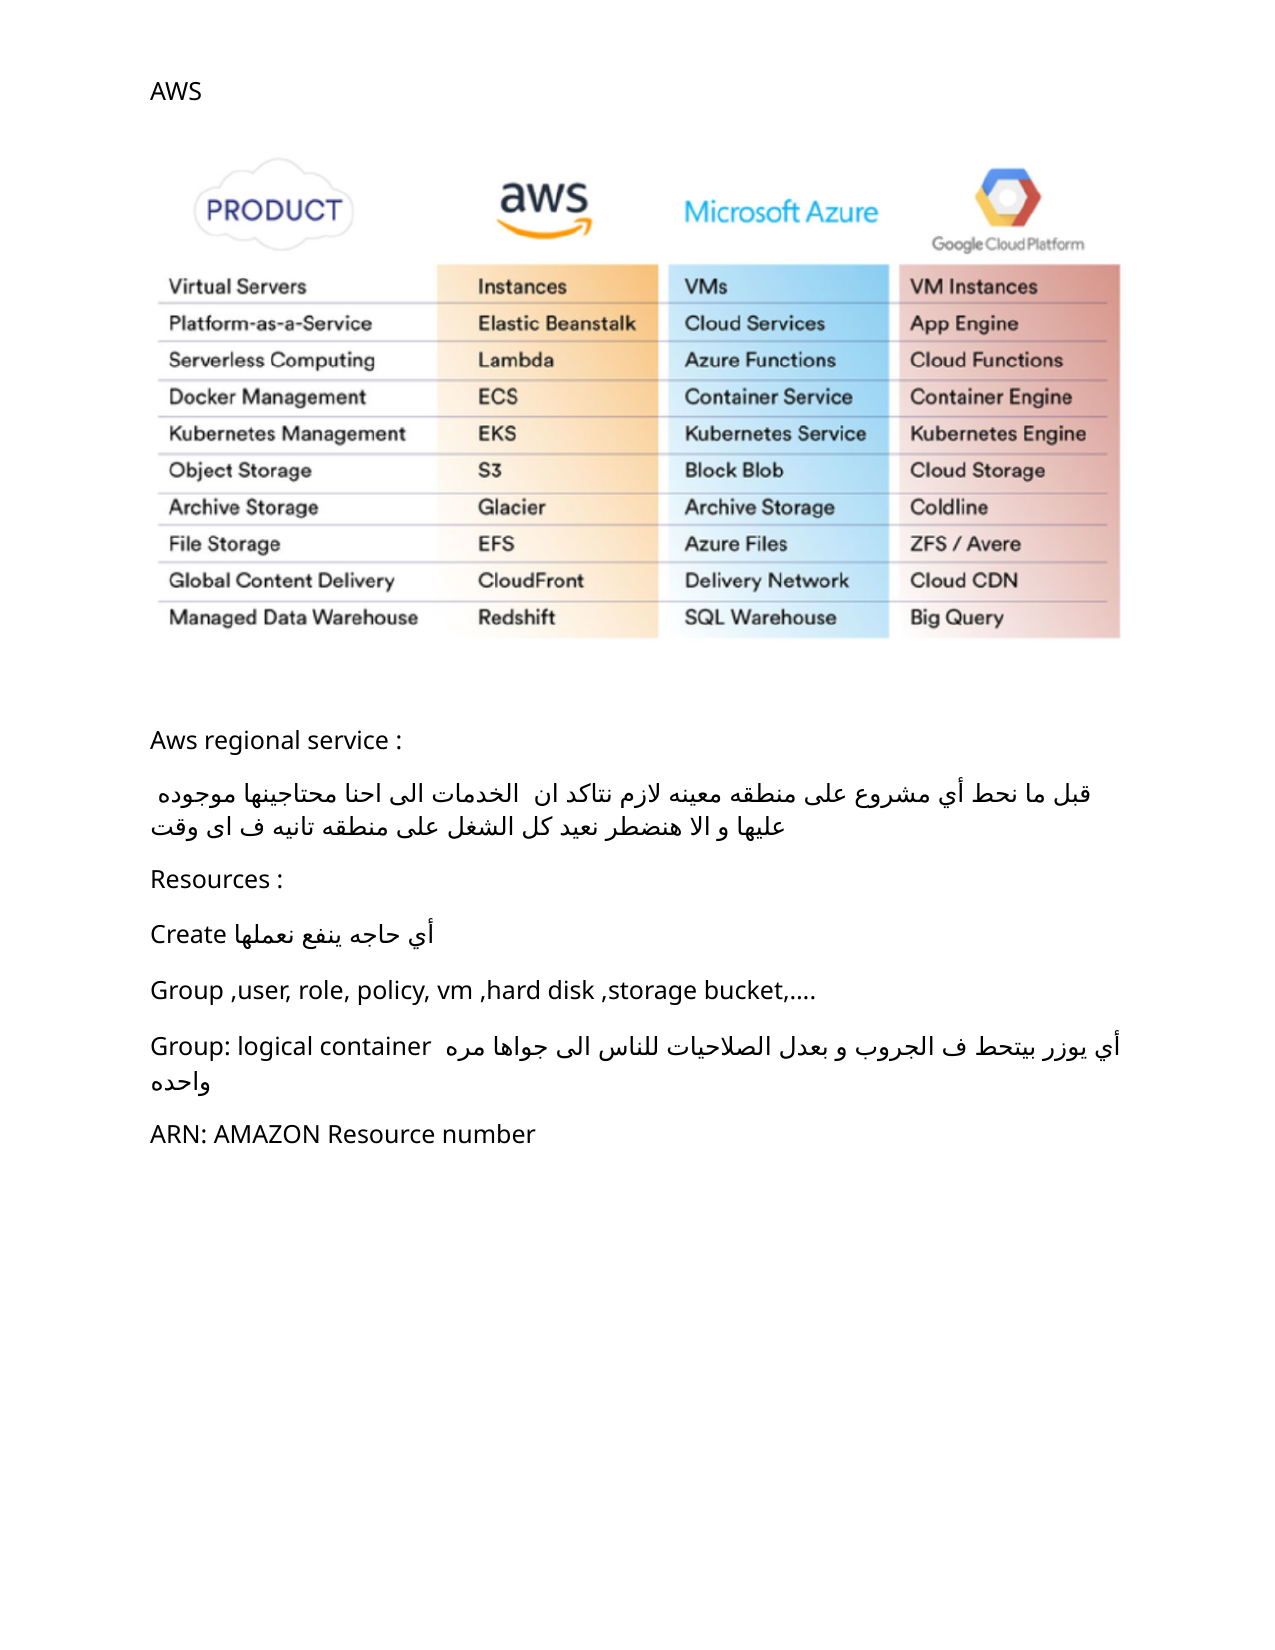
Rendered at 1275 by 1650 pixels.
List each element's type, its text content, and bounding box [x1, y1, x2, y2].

text Group: logical container أي يوزر بيتحط ف الجروب و بعدل الصلاحيات للناس الى جواها مره واحده [150, 1029, 1125, 1096]
picture [150, 150, 1125, 646]
text Aws regional service : [150, 723, 1125, 757]
text Resources : [150, 861, 1125, 895]
text Group ,user, role, policy, vm ,hard disk ,storage bucket,…. [150, 973, 1125, 1007]
text ARN: AMAZON Resource number [150, 1117, 1125, 1151]
text قبل ما نحط أي مشروع على منطقه معينه لازم نتاكد ان الخدمات الى احنا محتاجينها موجوده عليها و الا هنضطر نعيد كل الشغل على منطقه تانيه ف اى وقت [150, 778, 1125, 840]
text Create أي حاجه ينفع نعملها [150, 917, 1125, 951]
